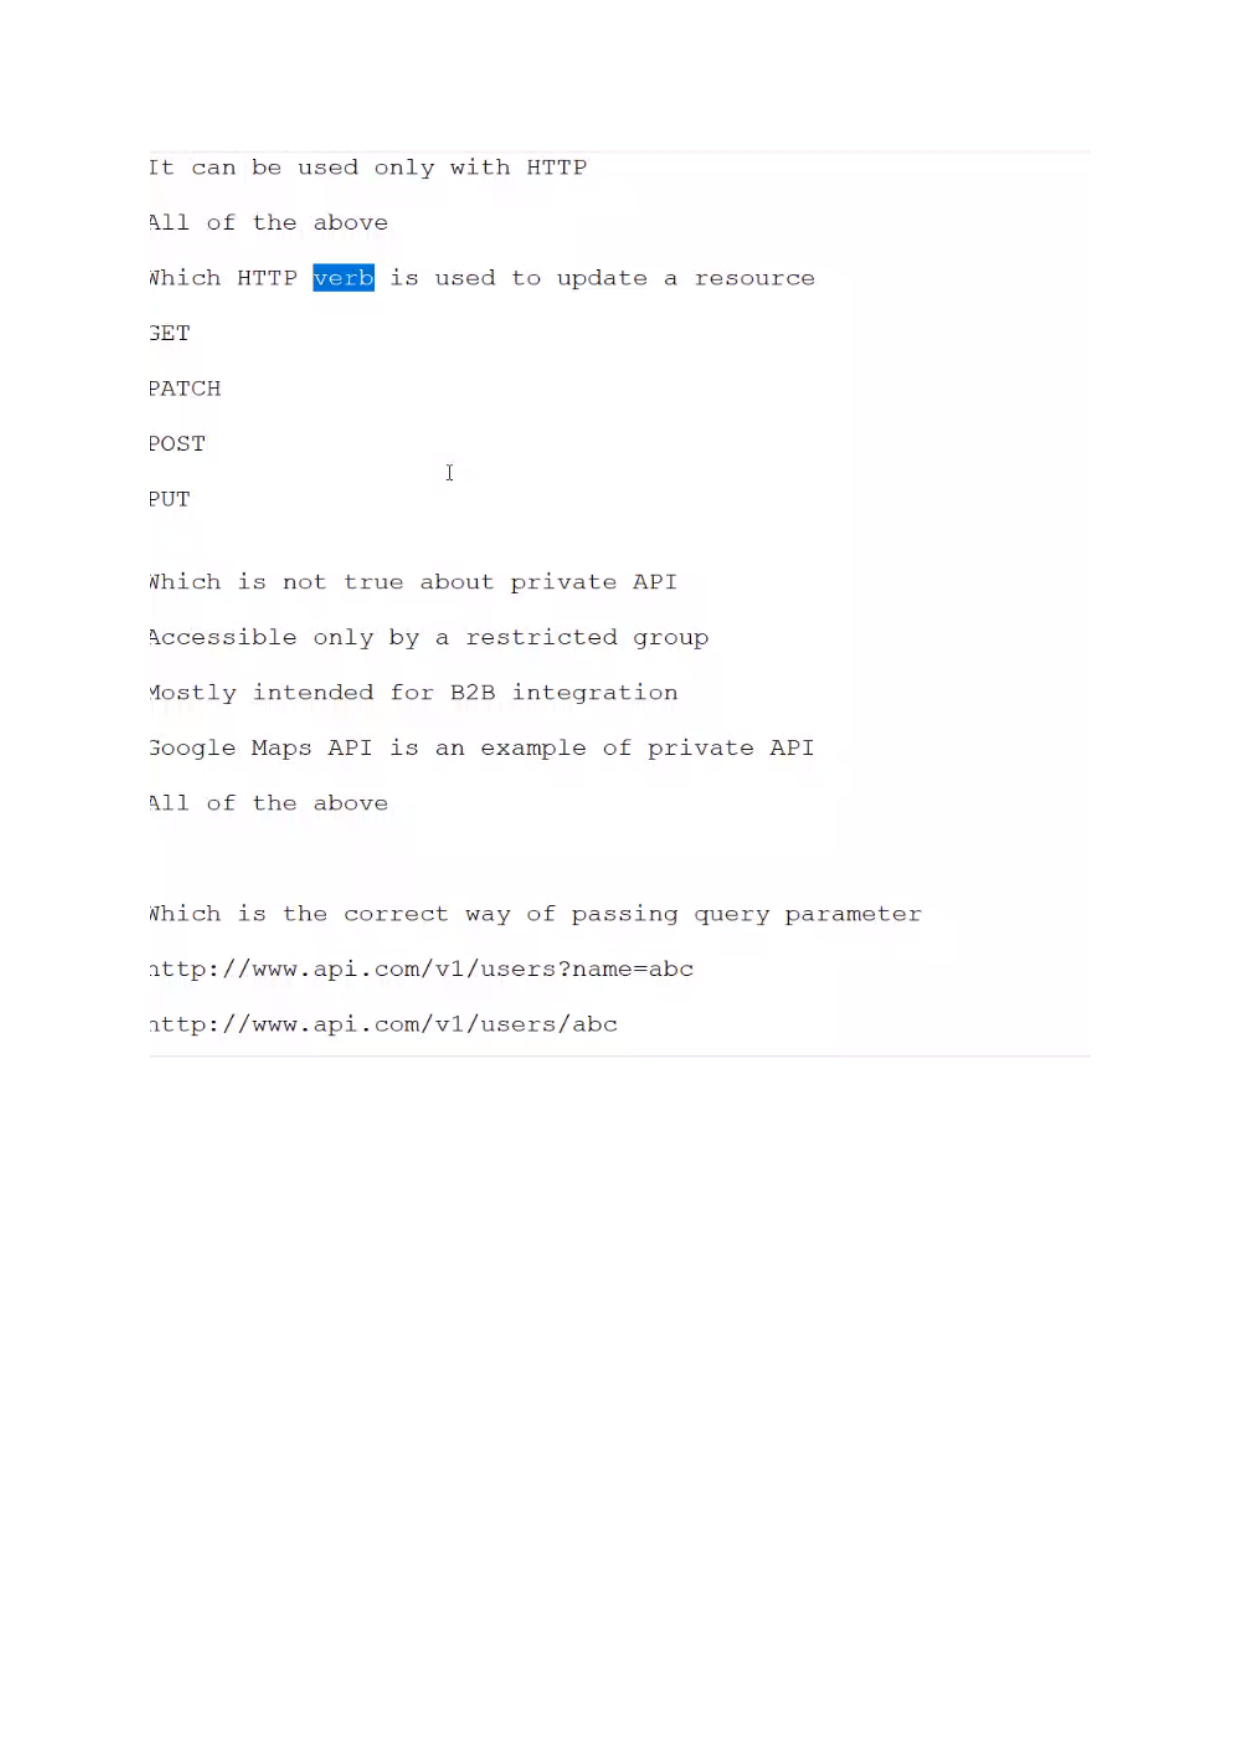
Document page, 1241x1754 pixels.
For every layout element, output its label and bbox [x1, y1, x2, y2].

picture [150, 150, 1091, 1058]
